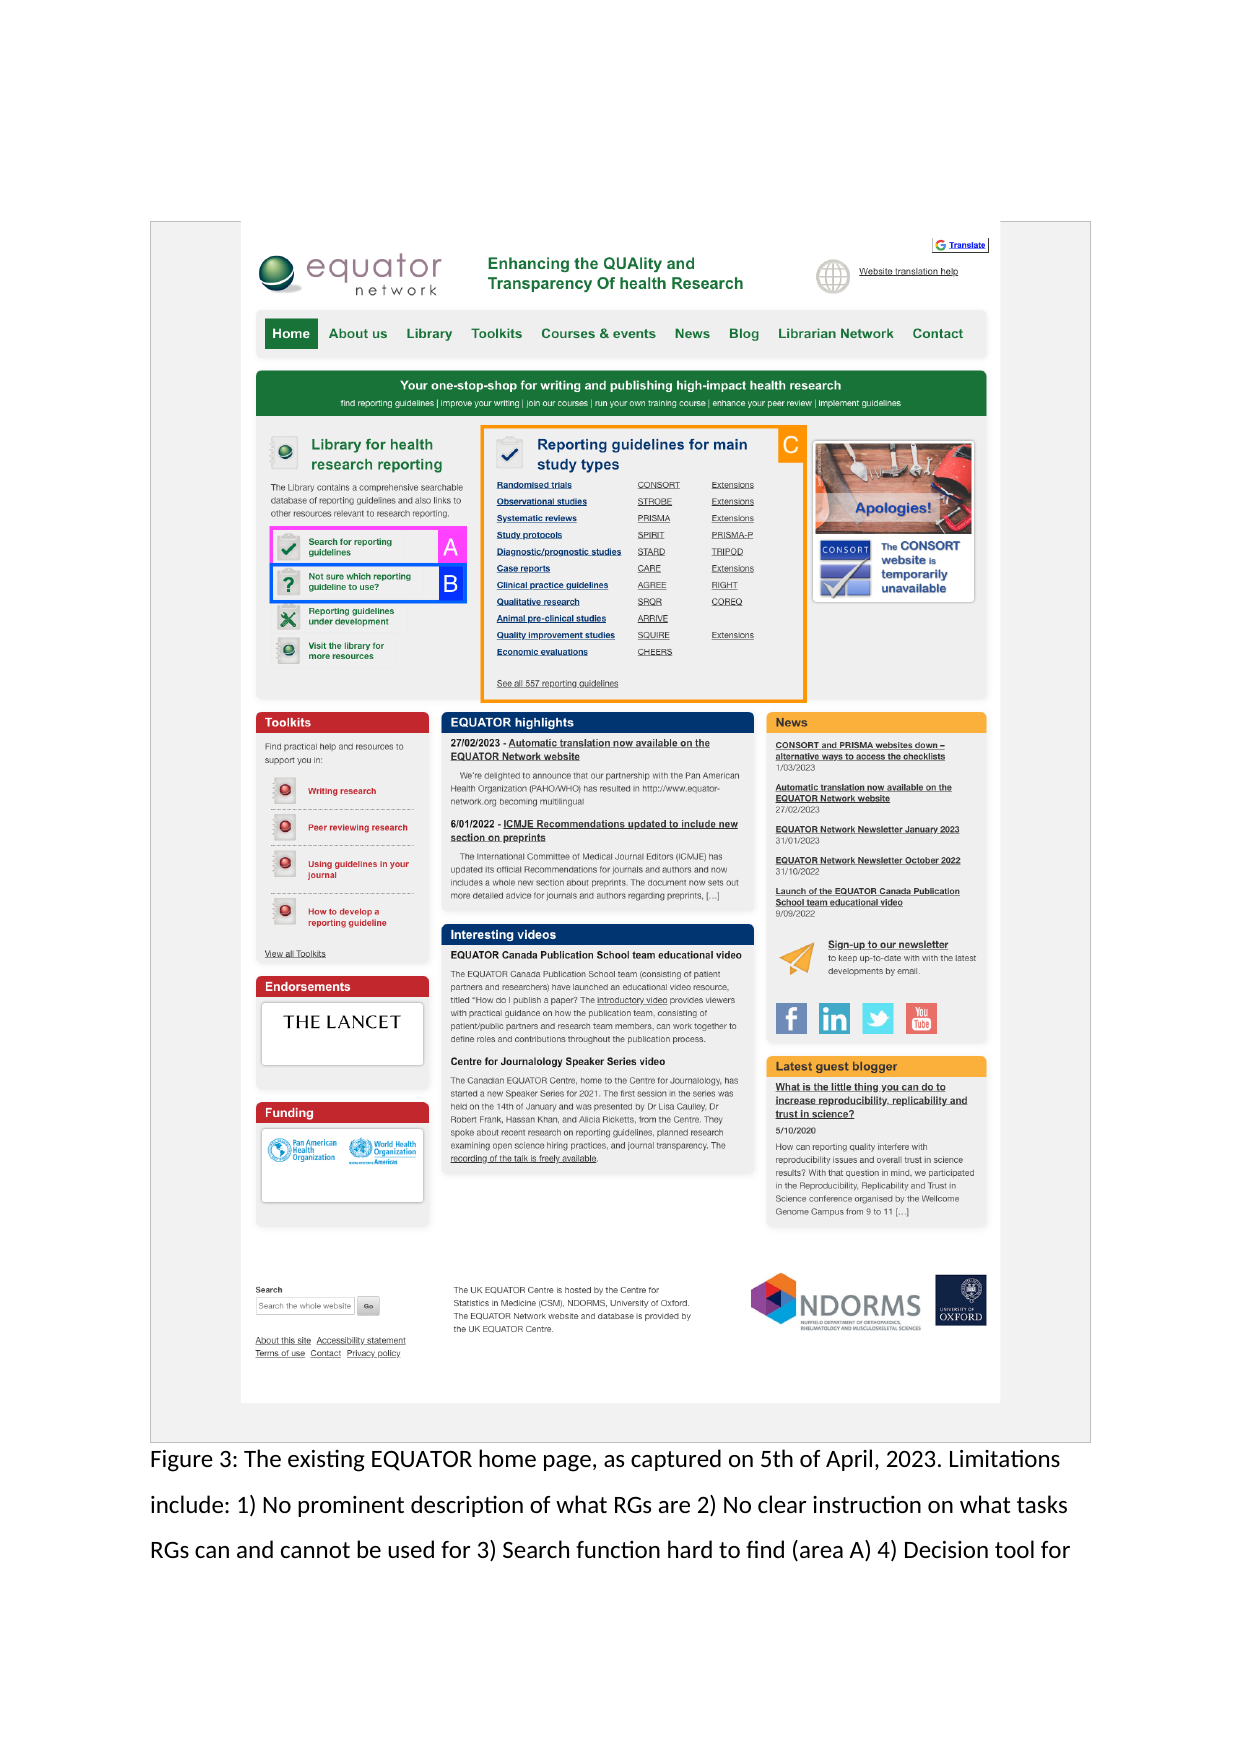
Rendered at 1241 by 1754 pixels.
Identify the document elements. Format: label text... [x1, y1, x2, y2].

picture [240, 221, 1001, 1403]
table_header Figure 3: The existing EQUATOR home page, as captured on 5th of April, 2023. Limitations include: 1) No prominent description of what RGs are 2) No clear instruction on what tasks RGs can and cannot be used for 3) Search function hard to find (area A) 4) Decision tool for identifying which RG to use was hard to find (area B) 5) The page looked cluttered and unappealing 6) The tone of voice was functional. It was not particularly judgemental but not reassuring either. 7) There was little description of benefits of using a reporting guideline besides the mention of ‘quality’ and ‘transparency’ in the definition of EQUATOR, reference to ‘high-impact research’, ‘improve your writing’, and ‘enhance your peer review’ in the header. 8) No reassurance that most research has limitations 9) Frequently accessed guidelines are fairly easy to find (area C). [151, 222, 1090, 1442]
